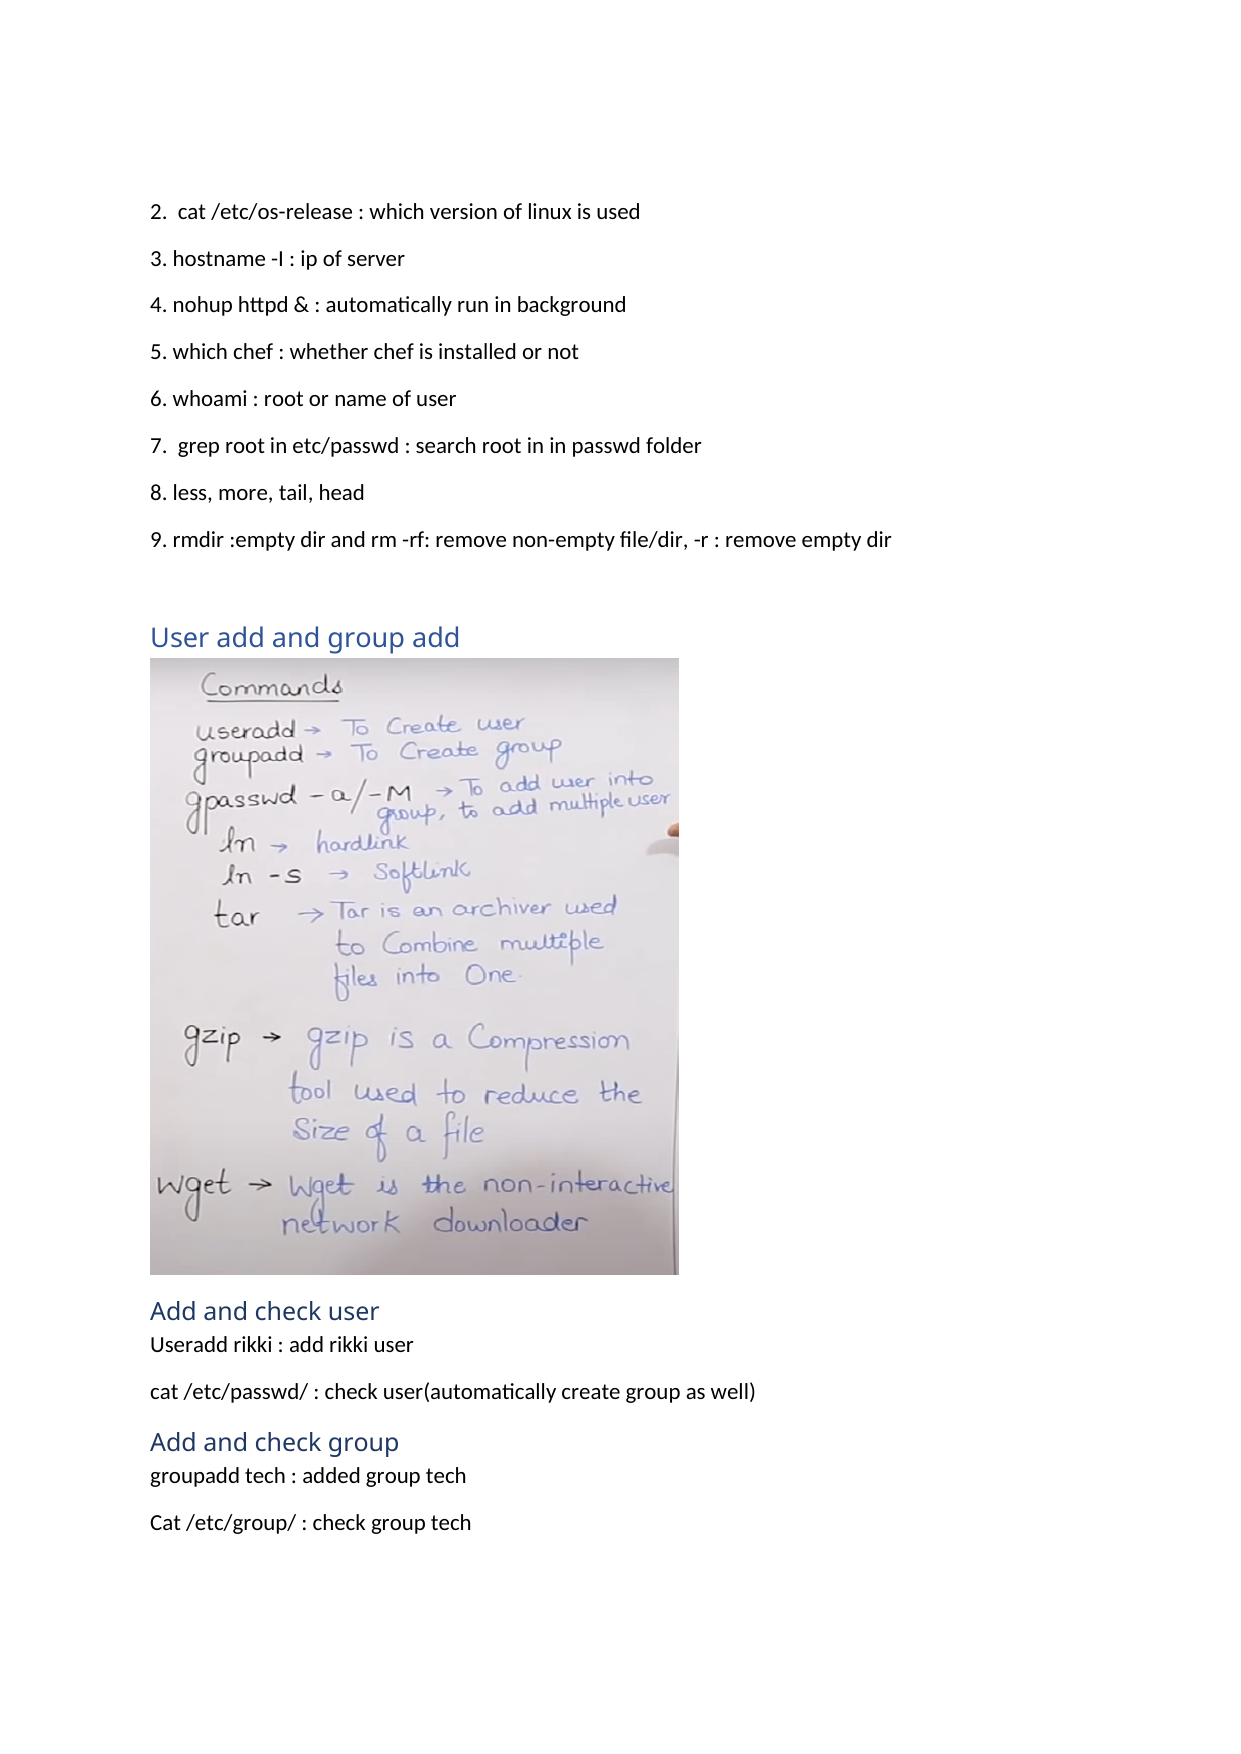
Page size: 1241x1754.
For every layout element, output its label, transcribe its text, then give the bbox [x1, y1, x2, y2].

text Useradd rikki : add rikki user [150, 1330, 1090, 1358]
subtitle Add and check group [150, 1424, 1090, 1458]
text 7. grep root in etc/passwd : search root in in passwd folder [150, 431, 1090, 459]
text 4. nohup httpd & : automatically run in background [150, 291, 1090, 319]
text Cat /etc/group/ : check group tech [150, 1508, 1090, 1536]
text groupadd tech : added group tech [150, 1461, 1090, 1489]
text 3. hostname -I : ip of server [150, 244, 1090, 272]
text 8. less, more, tail, head [150, 478, 1090, 506]
text 6. whoami : root or name of user [150, 384, 1090, 412]
text cat /etc/passwd/ : check user(automatically create group as well) [150, 1377, 1090, 1405]
subtitle User add and group add [150, 619, 1090, 656]
subtitle Add and check user [150, 1294, 1090, 1328]
picture [150, 658, 679, 1275]
text 9. rmdir :empty dir and rm -rf: remove non-empty file/dir, -r : remove empty dir [150, 525, 1090, 553]
text 2. cat /etc/os-release : which version of linux is used [150, 197, 1090, 225]
text 5. which chef : whether chef is installed or not [150, 337, 1090, 366]
